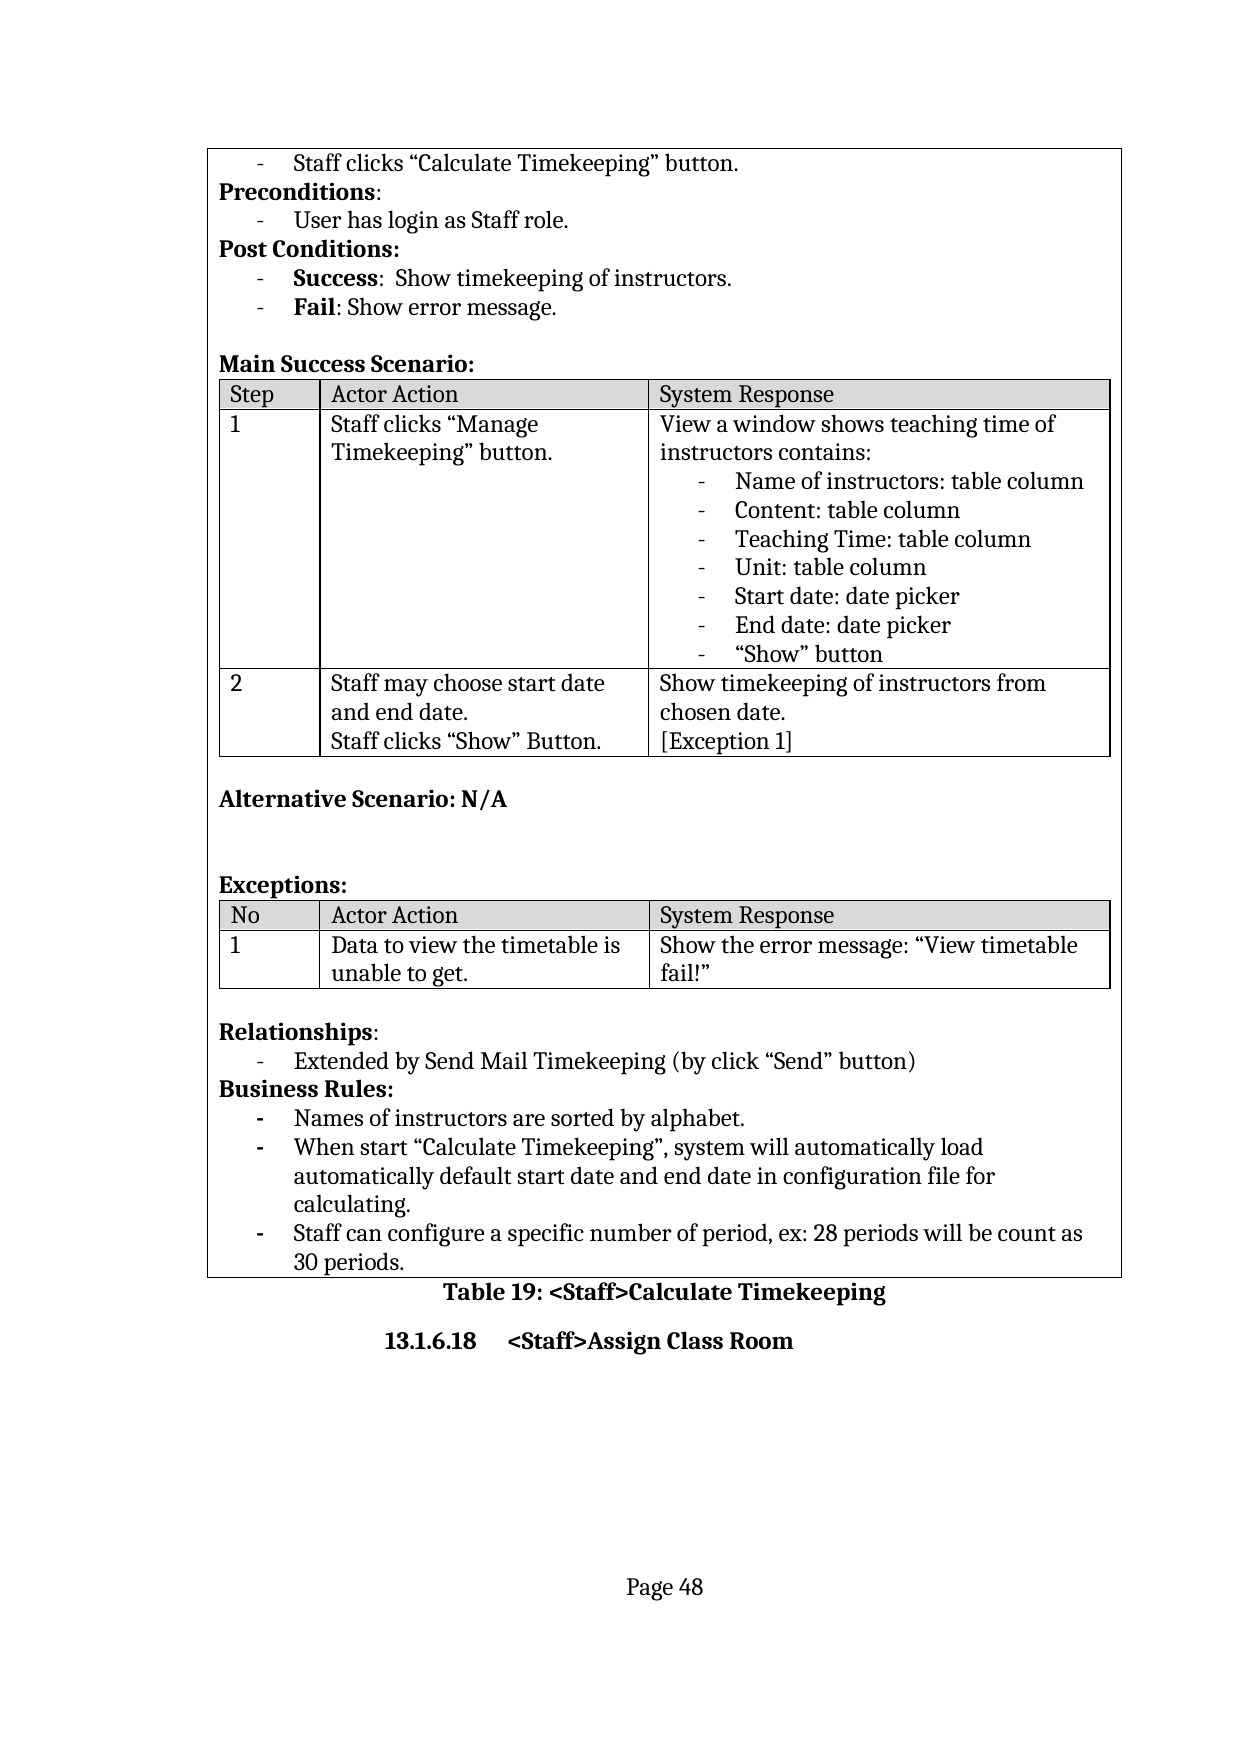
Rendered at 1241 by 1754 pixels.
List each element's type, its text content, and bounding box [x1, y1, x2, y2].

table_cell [208, 149, 1121, 1277]
subtitle <Staff>Assign Class Room [385, 1327, 1122, 1356]
